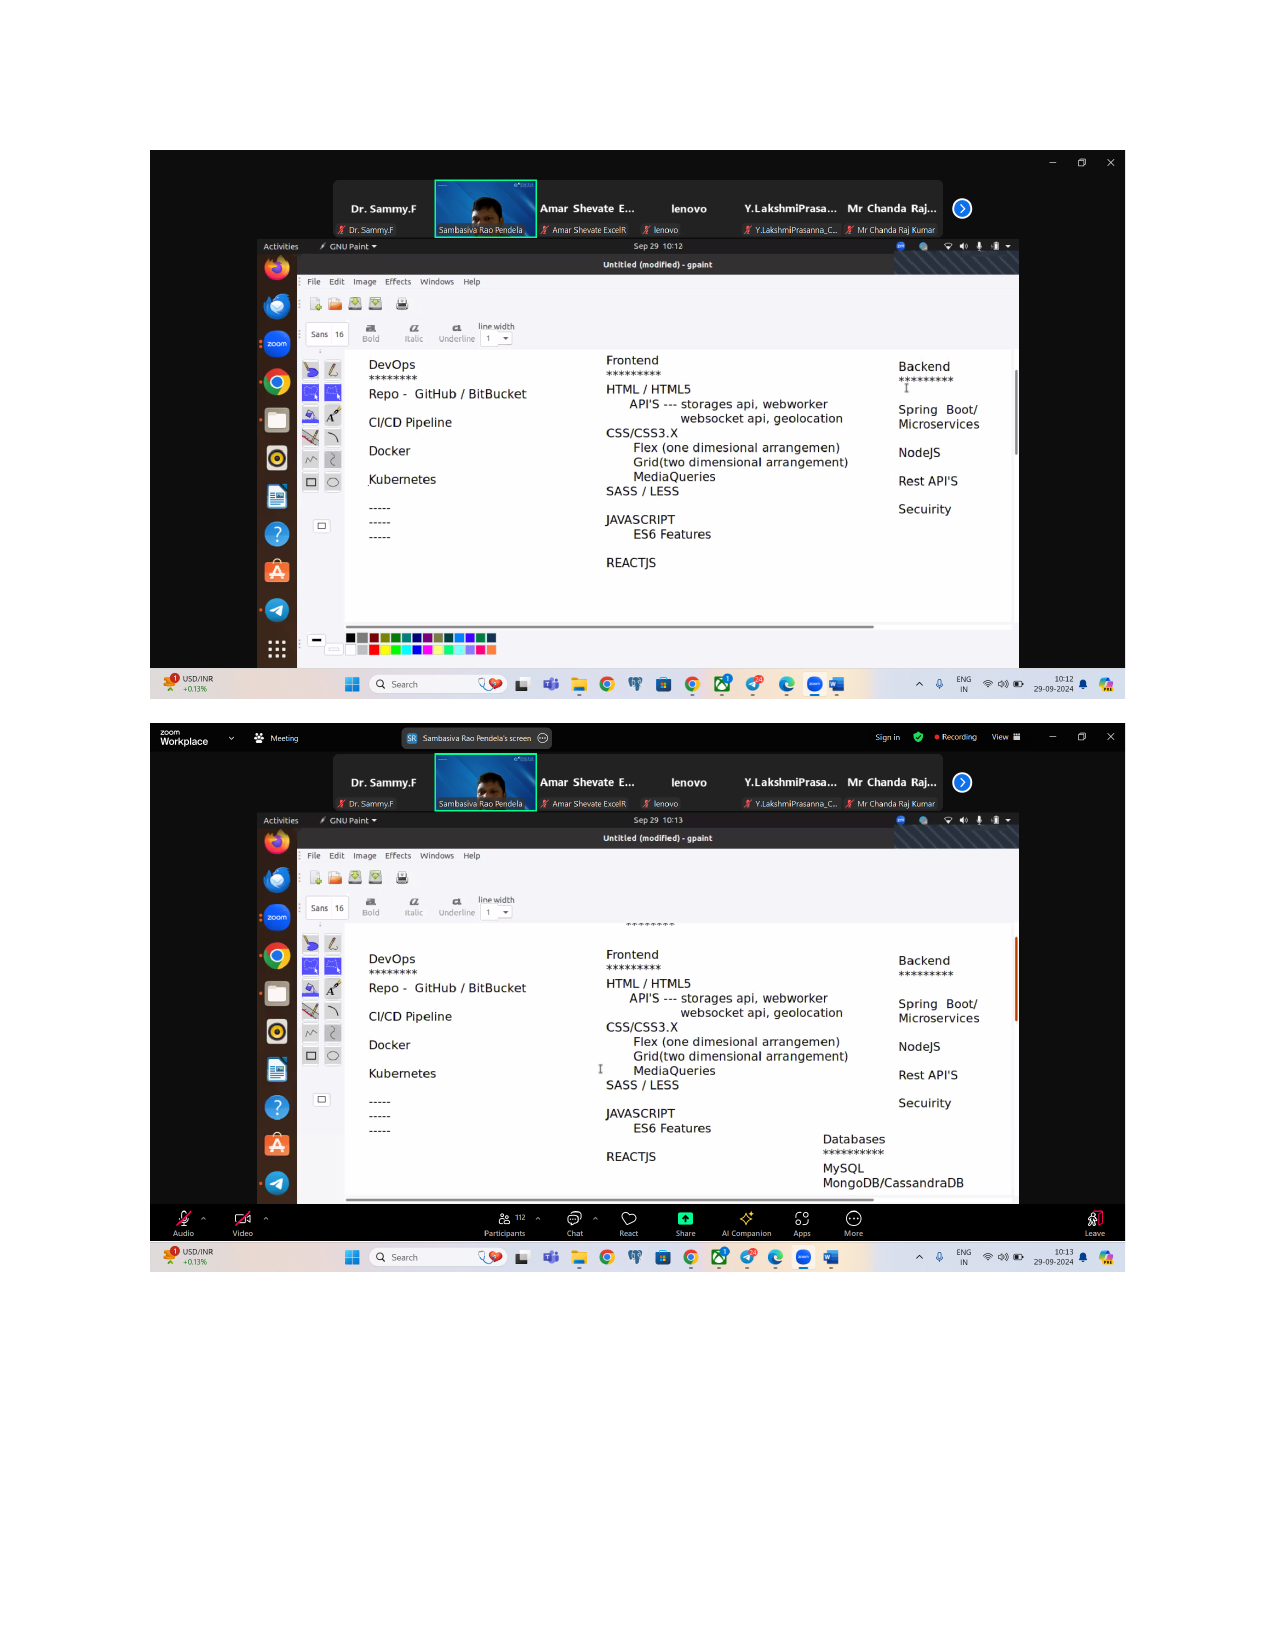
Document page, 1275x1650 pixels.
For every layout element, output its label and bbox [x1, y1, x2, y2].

picture [150, 150, 1125, 699]
picture [150, 723, 1125, 1272]
